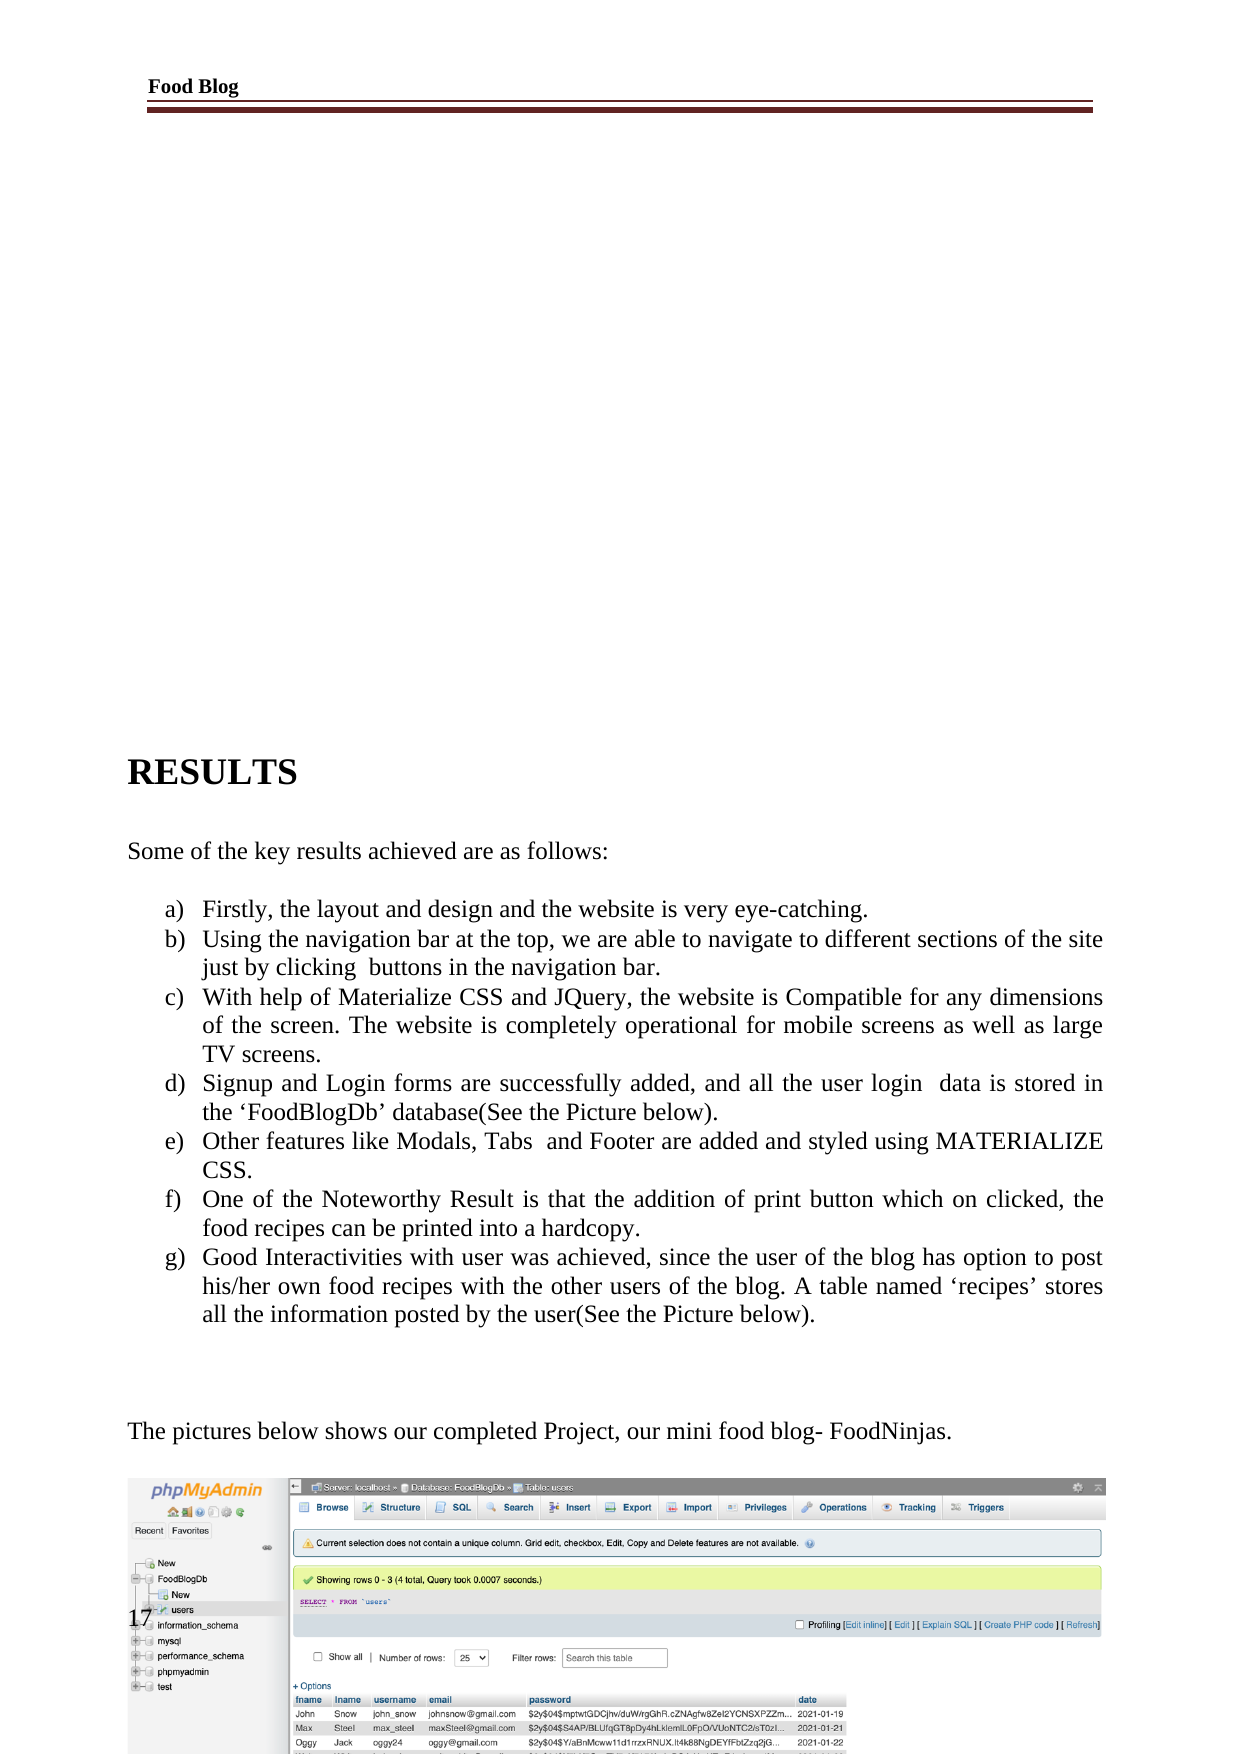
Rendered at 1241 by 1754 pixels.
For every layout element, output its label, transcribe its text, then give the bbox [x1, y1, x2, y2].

text Some of the key results achieved are as follows: [127, 836, 1105, 865]
list Signup and Login forms are successfully added, and all the user login data is stored in the ‘FoodBlogDb’ database(See the Picture below). [164, 1068, 1105, 1126]
list Firstly, the layout and design and the website is very eye-catching. [164, 894, 1105, 923]
list Good Interactivities with user was achieved, since the user of the blog has option to post his/her own food recipes with the other users of the blog. A table named ‘recipes’ stores all the information posted by the user(See the Picture below). [164, 1242, 1105, 1328]
picture [127, 1478, 1106, 1754]
list Using the navigation bar at the top, we are able to navigate to different sections of the site just by clicking buttons in the navigation bar. [164, 924, 1105, 981]
list Other features like Modals, Tabs and Footer are added and styled using MATERIALIZE CSS. [164, 1126, 1105, 1184]
list With help of Materialize CSS and JQuery, the website is Compatible for any dimensions of the screen. The website is completely operational for mobile screens as well as large TV screens. [164, 982, 1105, 1068]
list One of the Noteworthy Result is that the addition of print button which on clicked, the food recipes can be printed into a hardcopy. [164, 1184, 1105, 1242]
text RESULTS [127, 749, 1105, 792]
text The pictures below shows our completed Project, our mini food blog- FoodNinjas. [127, 1416, 1105, 1444]
